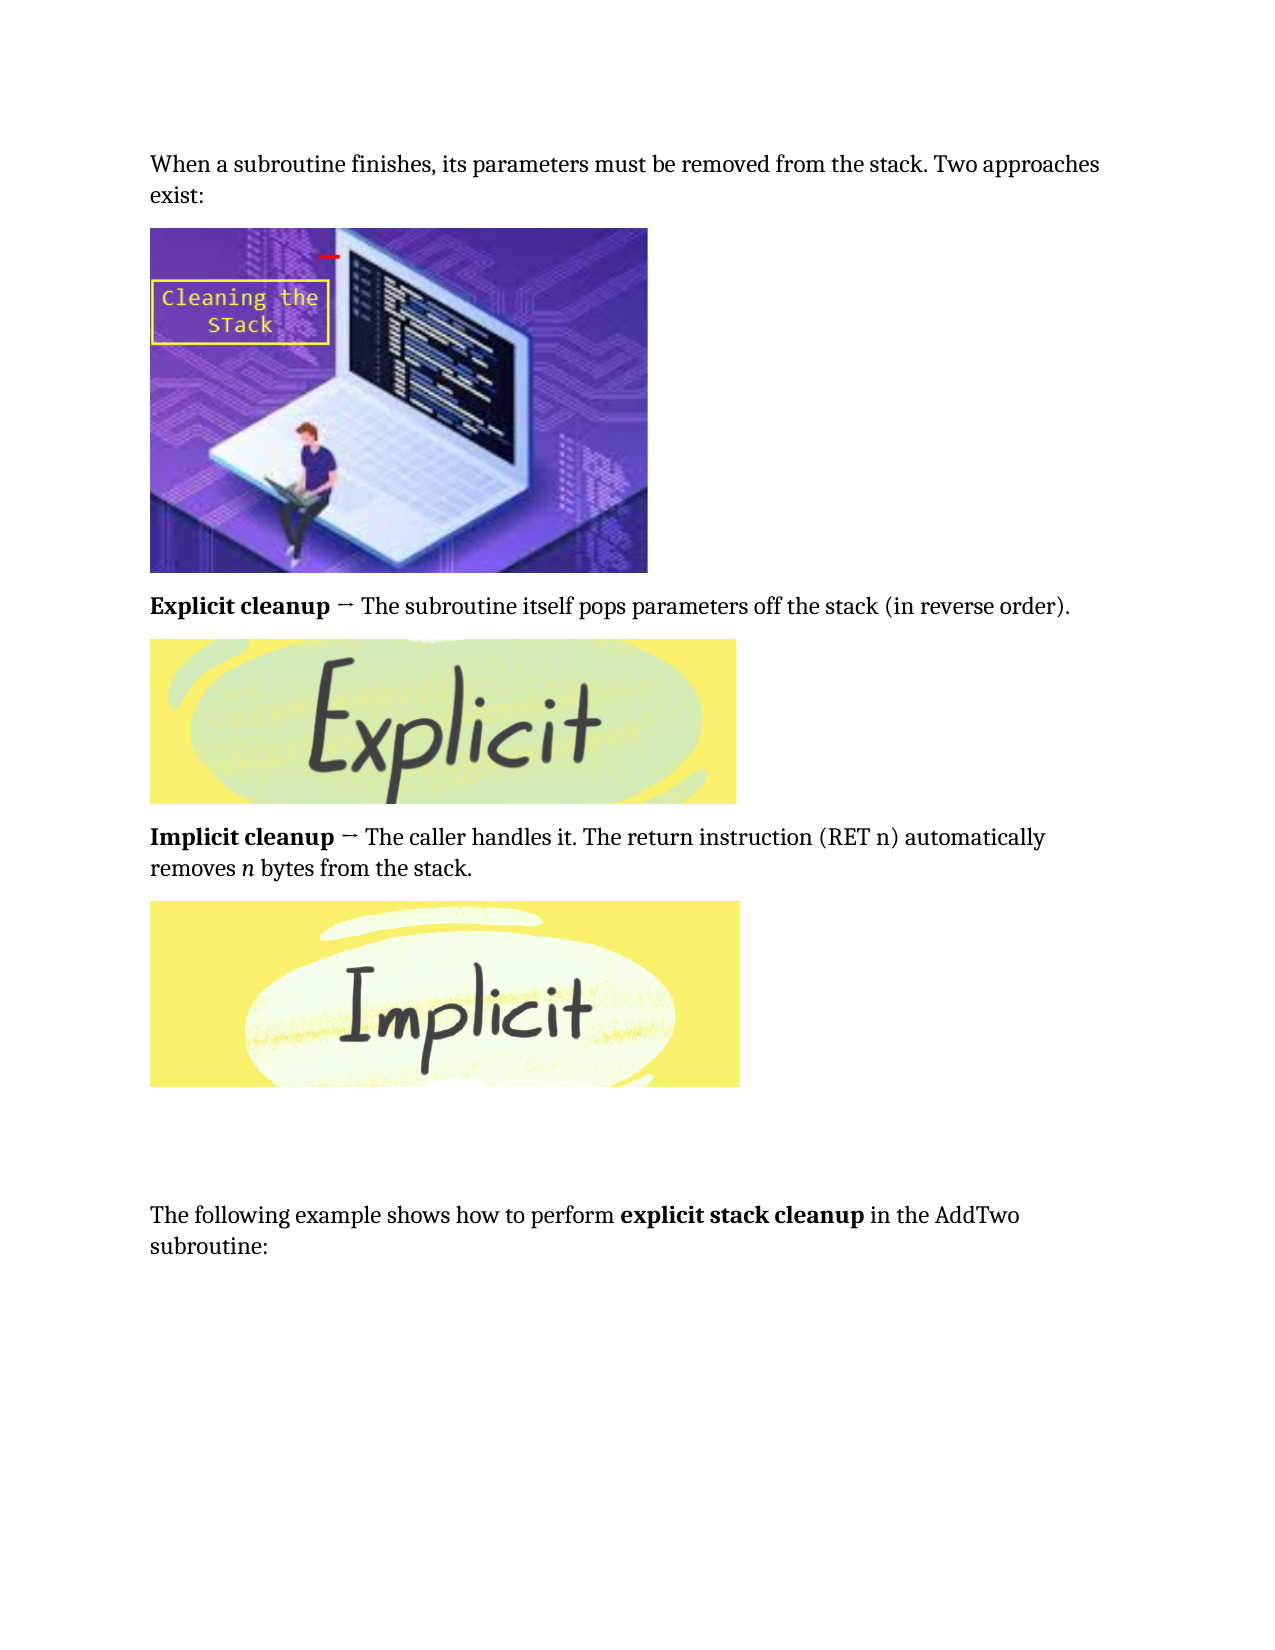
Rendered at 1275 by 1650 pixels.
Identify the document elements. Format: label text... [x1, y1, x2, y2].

picture [150, 228, 648, 573]
text When a subroutine finishes, its parameters must be removed from the stack. Two approaches exist: [150, 150, 1125, 210]
text Implicit cleanup → The caller handles it. The return instruction (RET n) automatically removes n bytes from the stack. [150, 823, 1125, 883]
picture [150, 639, 737, 804]
picture [150, 901, 740, 1087]
text The following example shows how to perform explicit stack cleanup in the AddTwo subroutine: [150, 1201, 1125, 1261]
text Explicit cleanup → The subroutine itself pops parameters off the stack (in reverse order). [150, 592, 1125, 620]
